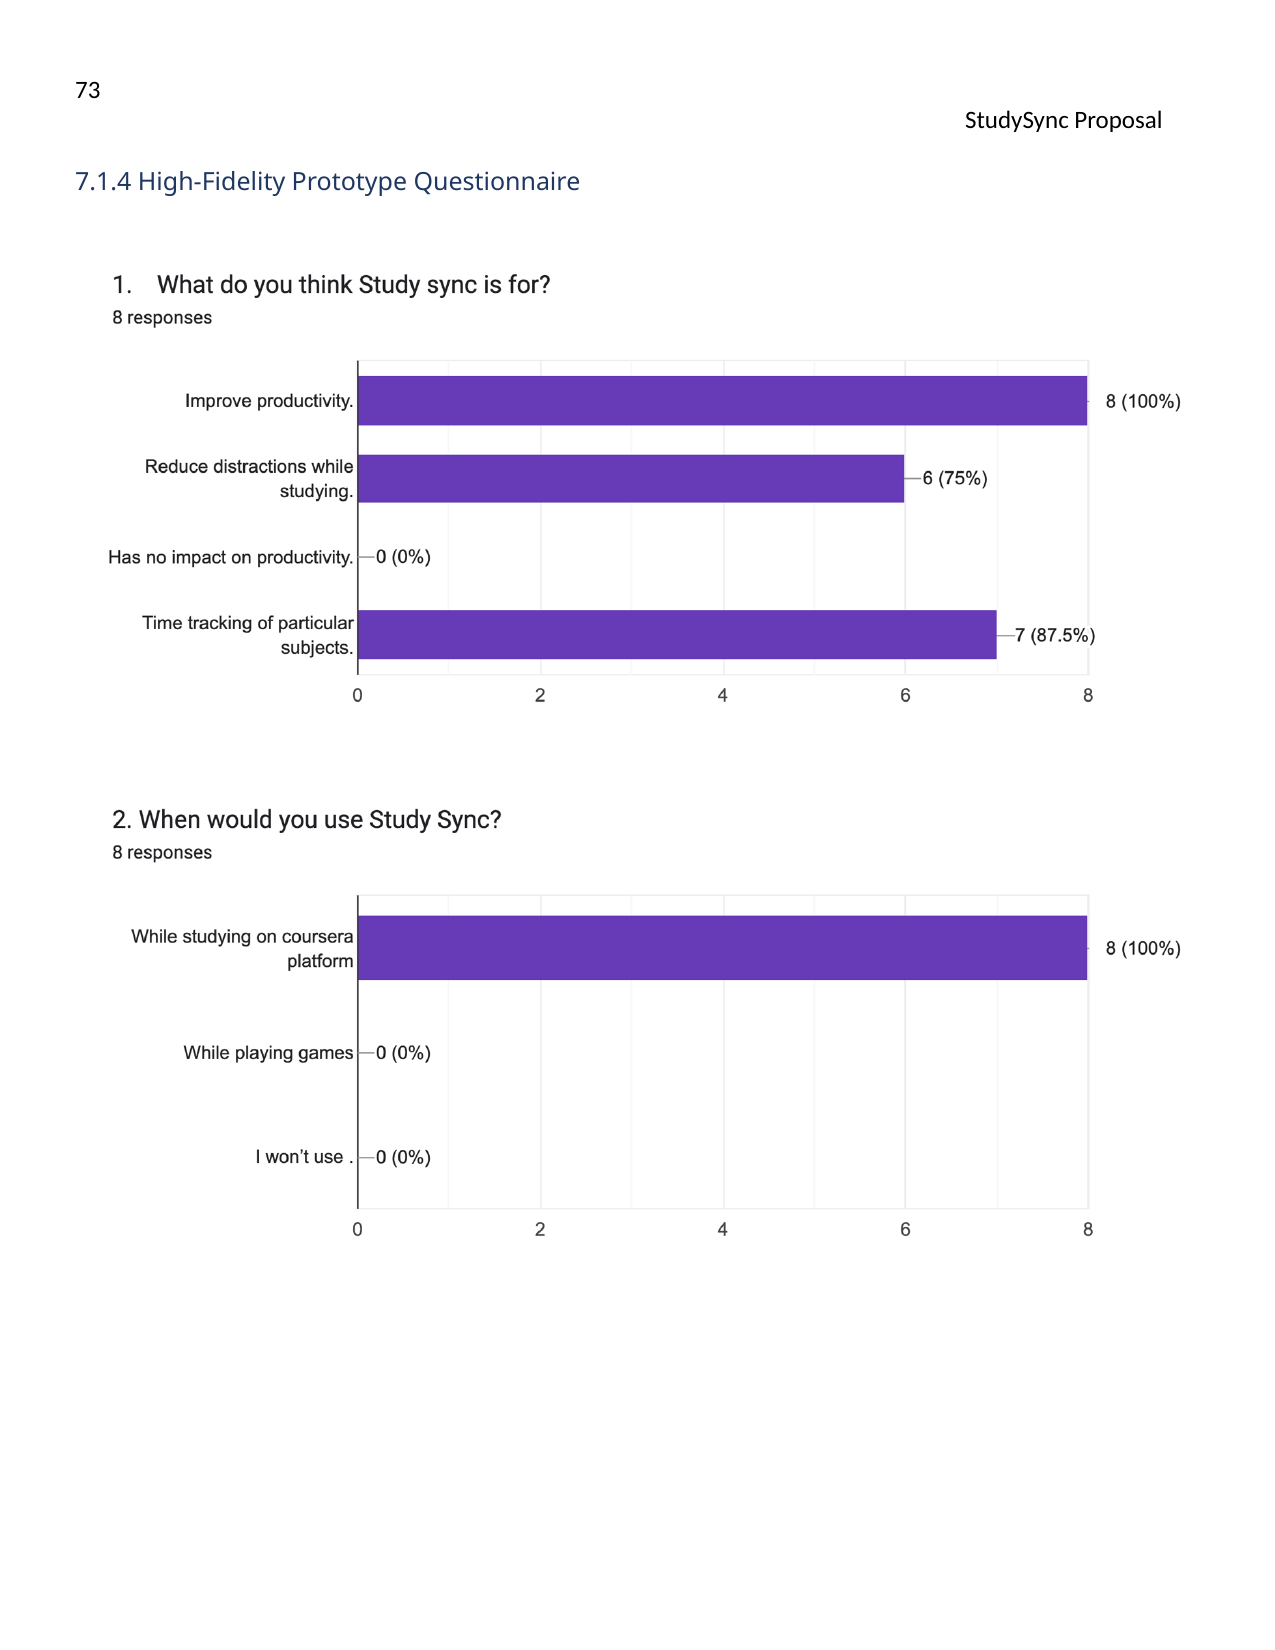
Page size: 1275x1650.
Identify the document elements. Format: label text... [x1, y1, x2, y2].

subtitle 7.1.4 High-Fidelity Prototype Questionnaire [75, 163, 1200, 197]
picture [75, 231, 1200, 1301]
